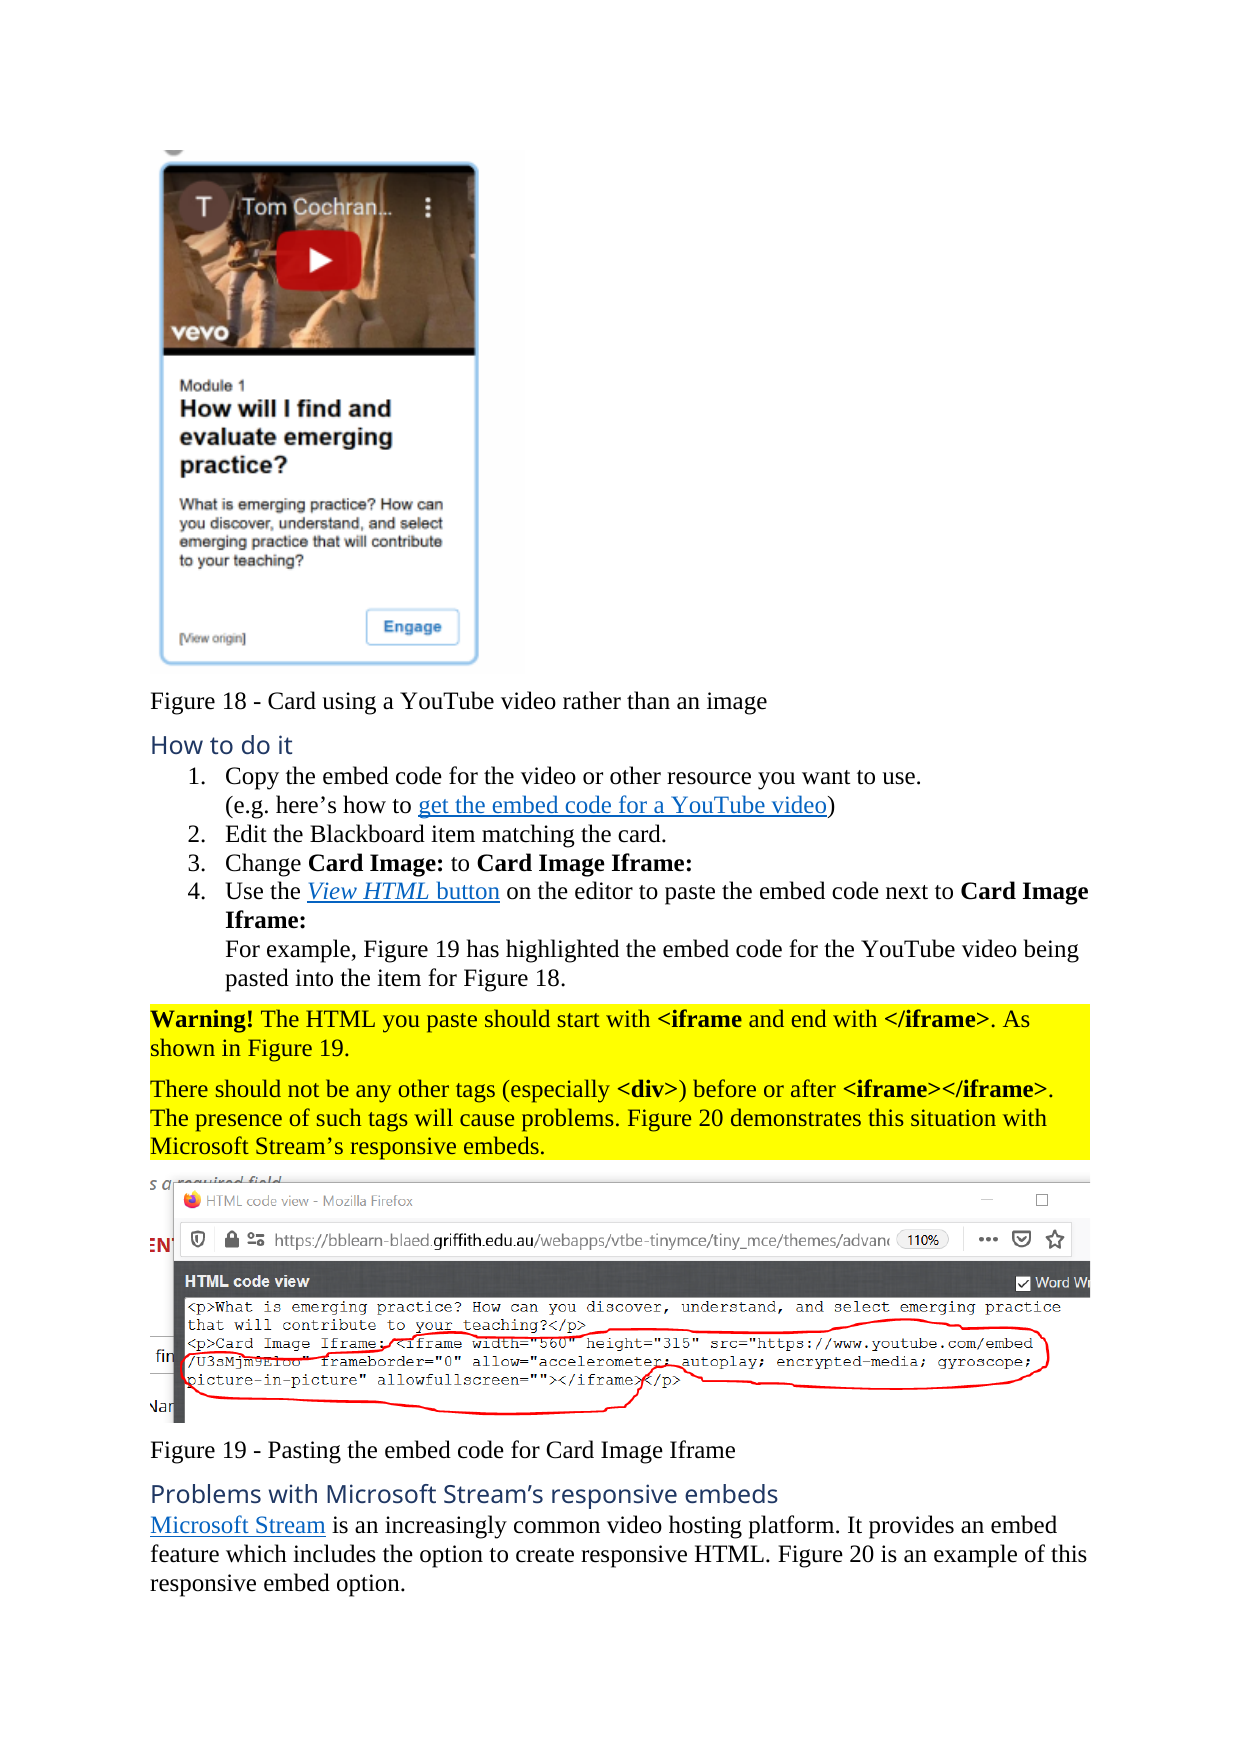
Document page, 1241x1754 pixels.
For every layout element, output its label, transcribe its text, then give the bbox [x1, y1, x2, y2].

text Warning! The HTML you paste should start with <iframe and end with </iframe>. As shown in Figure 19. [150, 1004, 1090, 1061]
list Copy the embed code for the video or other resource you want to use. (e.g. here’s how to get the embed code for a YouTube video) [187, 761, 1090, 819]
list Change Card Image: to Card Image Iframe: [187, 848, 1090, 876]
picture [150, 150, 525, 674]
subtitle How to do it [150, 727, 1090, 761]
text Figure 18 - Card using a YouTube video rather than an image [150, 686, 1090, 715]
picture [150, 1172, 1091, 1423]
list Use the View HTML button on the editor to paste the embed code next to Card Image Iframe: For example, Figure 19 has highlighted the embed code for the YouTube video being pasted into the item for Figure 18. [187, 876, 1090, 991]
text Figure 19 - Pasting the embed code for Card Image Iframe [150, 1435, 1090, 1464]
text There should not be any other tags (especially <div>) before or after <iframe></iframe>. The presence of such tags will cause problems. Figure 20 demonstrates this situation with Microsoft Stream’s responsive embeds. [150, 1074, 1090, 1160]
text Microsoft Stream is an increasingly common video hosting platform. It provides an embed feature which includes the option to create responsive HTML. Figure 20 is an example of this responsive embed option. [150, 1511, 1090, 1597]
list Edit the Blackboard item matching the card. [187, 819, 1090, 848]
subtitle Problems with Microsoft Stream’s responsive embeds [150, 1476, 1090, 1511]
